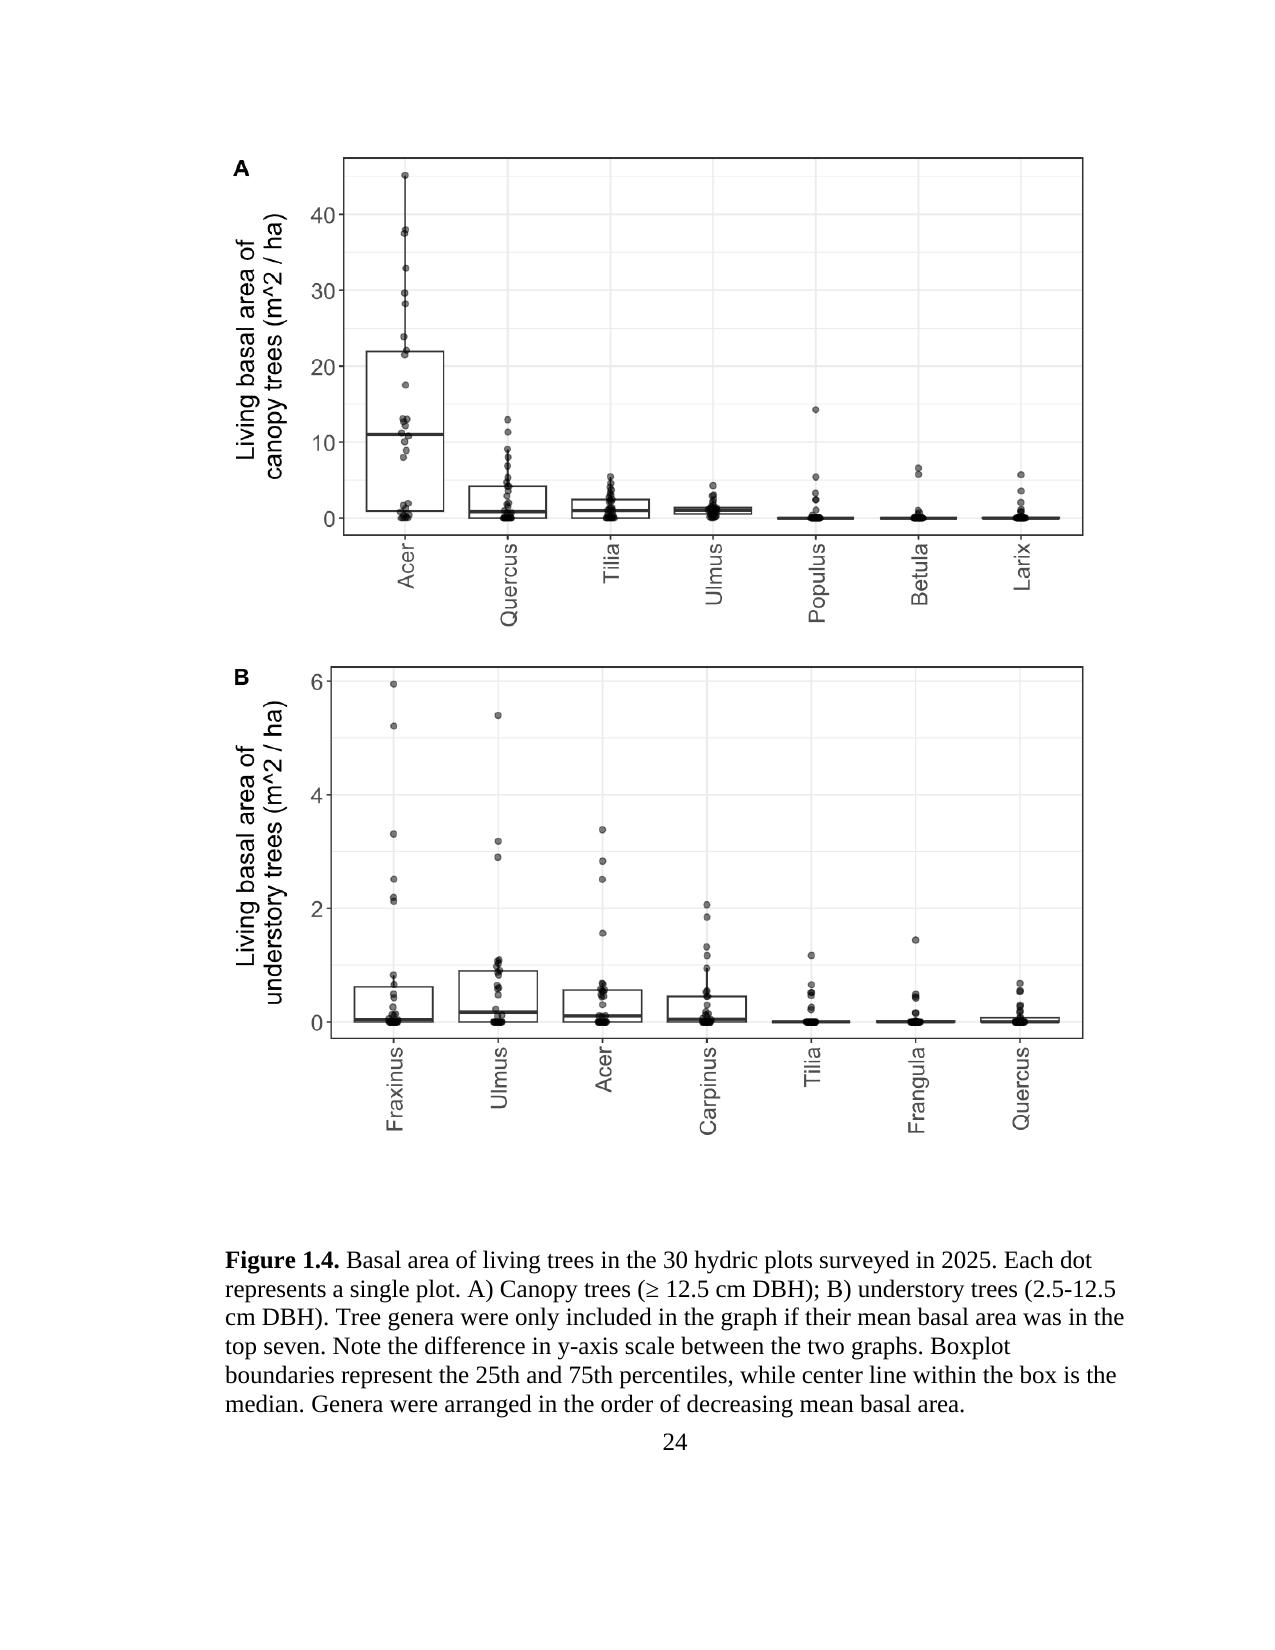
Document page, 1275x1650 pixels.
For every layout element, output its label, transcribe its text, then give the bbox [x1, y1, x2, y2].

picture [225, 150, 1091, 1167]
text Figure 1.4. Basal area of living trees in the 30 hydric plots surveyed in 2025. Each dot represents a single plot. A) Canopy trees (≥ 12.5 cm DBH); B) understory trees (2.5-12.5 cm DBH). Tree genera were only included in the graph if their mean basal area was in the top seven. Note the difference in y-axis scale between the two graphs. Boxplot boundaries represent the 25th and 75th percentiles, while center line within the box is the median. Genera were arranged in the order of decreasing mean basal area. [225, 1245, 1125, 1417]
